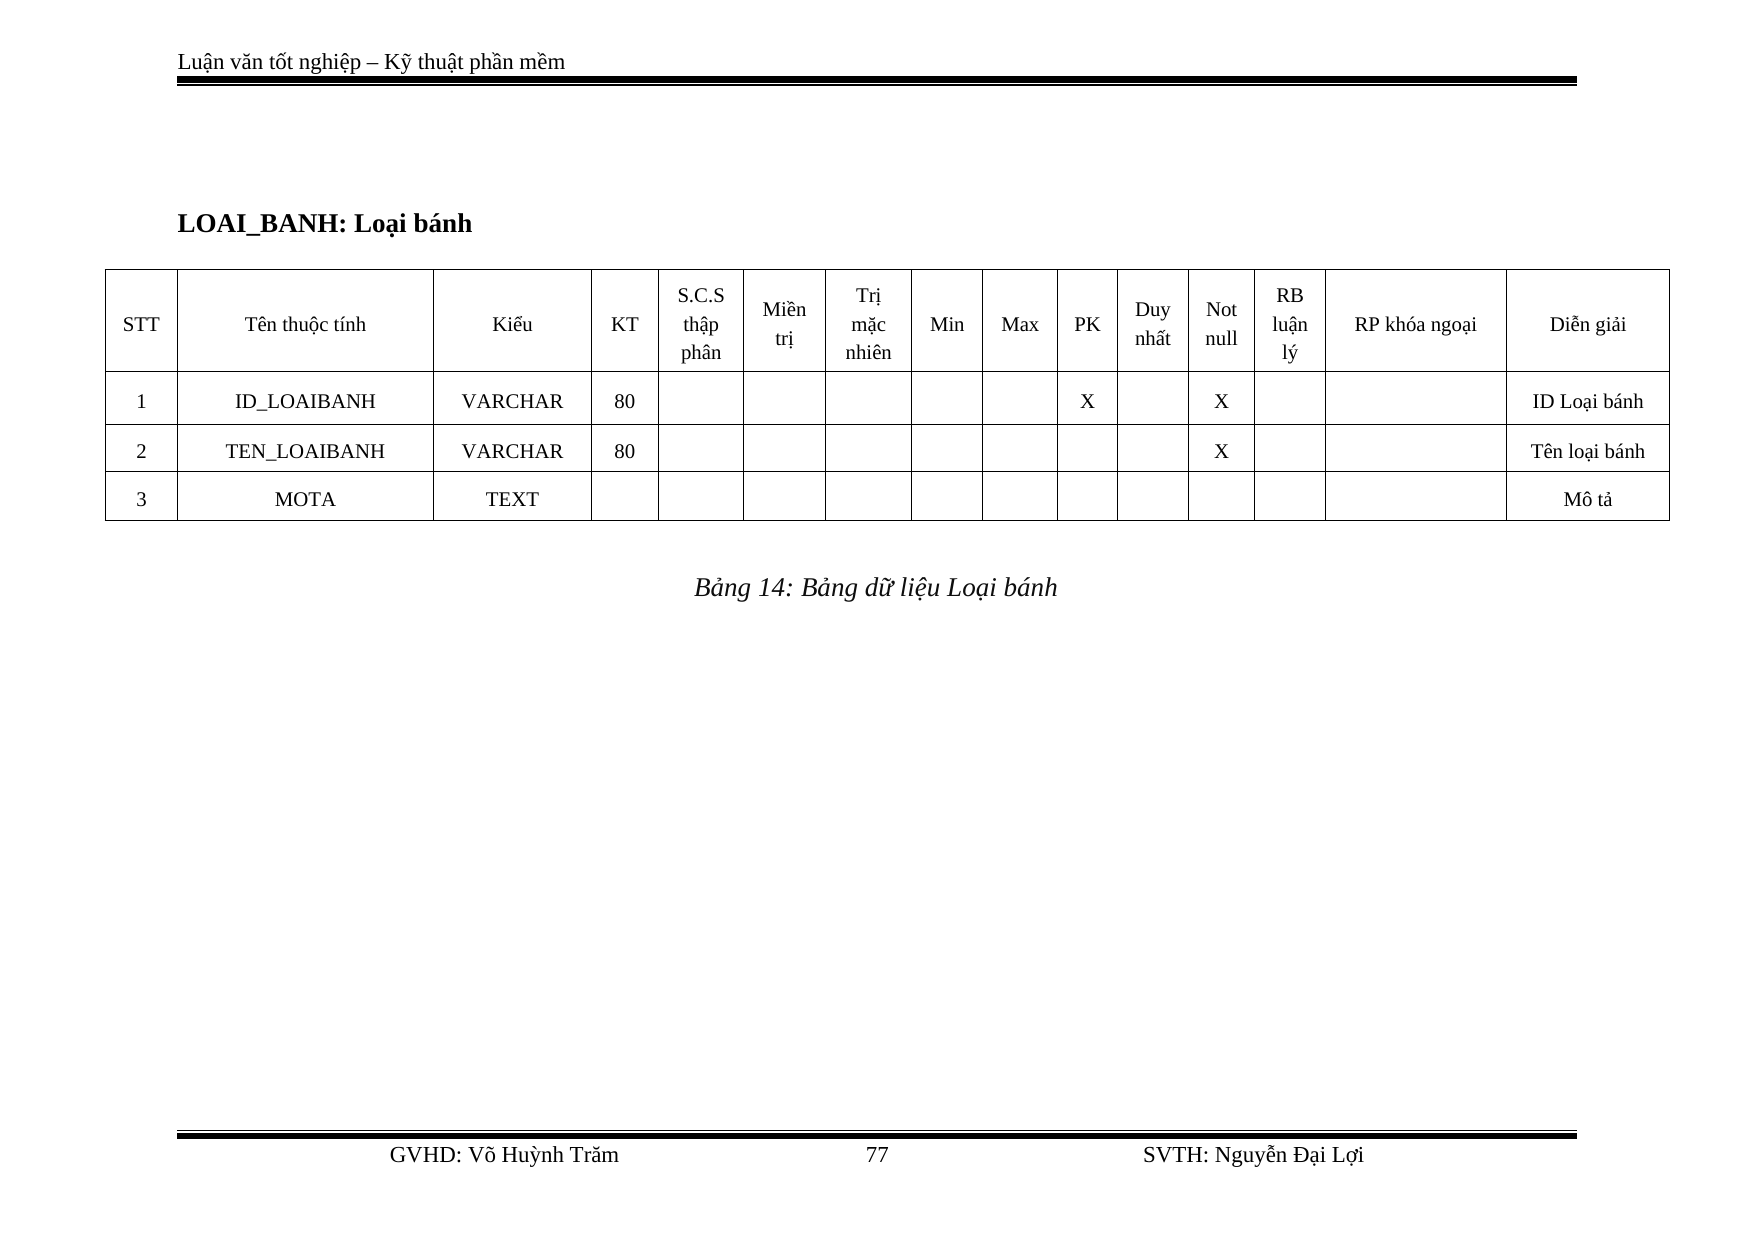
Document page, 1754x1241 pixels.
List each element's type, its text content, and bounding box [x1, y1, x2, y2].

table_header Tên thuộc tính [178, 270, 433, 371]
table_cell [912, 425, 982, 471]
table_cell [1189, 472, 1254, 520]
table_cell [826, 425, 911, 471]
table_cell X [1058, 372, 1117, 424]
table_cell VARCHAR [434, 372, 591, 424]
table_cell [826, 372, 911, 424]
table_cell [1326, 472, 1506, 520]
table_cell [1118, 425, 1188, 471]
table_cell [1326, 372, 1506, 424]
table_cell [659, 425, 743, 471]
table_cell VARCHAR [434, 425, 591, 471]
table_cell [983, 425, 1057, 471]
table_header Duy nhất [1118, 270, 1188, 371]
table_header STT [106, 270, 177, 371]
table_cell 3 [106, 472, 177, 520]
table_cell [592, 472, 658, 520]
table_cell X [1189, 425, 1254, 471]
table_cell [1255, 372, 1325, 424]
table_cell [744, 472, 825, 520]
table_cell [659, 372, 743, 424]
table_cell [744, 372, 825, 424]
table_cell 80 [592, 425, 658, 471]
table_cell 80 [592, 372, 658, 424]
table_header Diễn giải [1507, 270, 1669, 371]
table_header Trị mặc nhiên [826, 270, 911, 371]
table_cell [1118, 372, 1188, 424]
table_cell MOTA [178, 472, 433, 520]
table_header RP khóa ngoại [1326, 270, 1506, 371]
table_header KT [592, 270, 658, 371]
table_cell [983, 372, 1057, 424]
table_cell ID_LOAIBANH [178, 372, 433, 424]
table_cell [744, 425, 825, 471]
table_cell Mô tả [1507, 472, 1669, 520]
table_cell [1255, 425, 1325, 471]
text Bảng 14: Bảng dữ liệu Loại bánh [177, 571, 1577, 602]
table_cell Tên loại bánh [1507, 425, 1669, 471]
table_header Miền trị [744, 270, 825, 371]
table_cell ID Loại bánh [1507, 372, 1669, 424]
text LOAI_BANH: Loại bánh [177, 207, 1577, 238]
table_header Min [912, 270, 982, 371]
table_cell 1 [106, 372, 177, 424]
table_cell X [1189, 372, 1254, 424]
table_cell [826, 472, 911, 520]
table_cell [1058, 425, 1117, 471]
table_cell [912, 372, 982, 424]
table_header Max [983, 270, 1057, 371]
table_cell [983, 472, 1057, 520]
table_cell TEXT [434, 472, 591, 520]
table_cell [1118, 472, 1188, 520]
table_header S.C.S thập phân [659, 270, 743, 371]
table_cell [659, 472, 743, 520]
table_header Kiểu [434, 270, 591, 371]
table_cell TEN_LOAIBANH [178, 425, 433, 471]
table_cell [1326, 425, 1506, 471]
table_cell 2 [106, 425, 177, 471]
table_cell [1058, 472, 1117, 520]
table_cell [1255, 472, 1325, 520]
table_header Not null [1189, 270, 1254, 371]
table_cell [912, 472, 982, 520]
table_header PK [1058, 270, 1117, 371]
table_header RB luận lý [1255, 270, 1325, 371]
